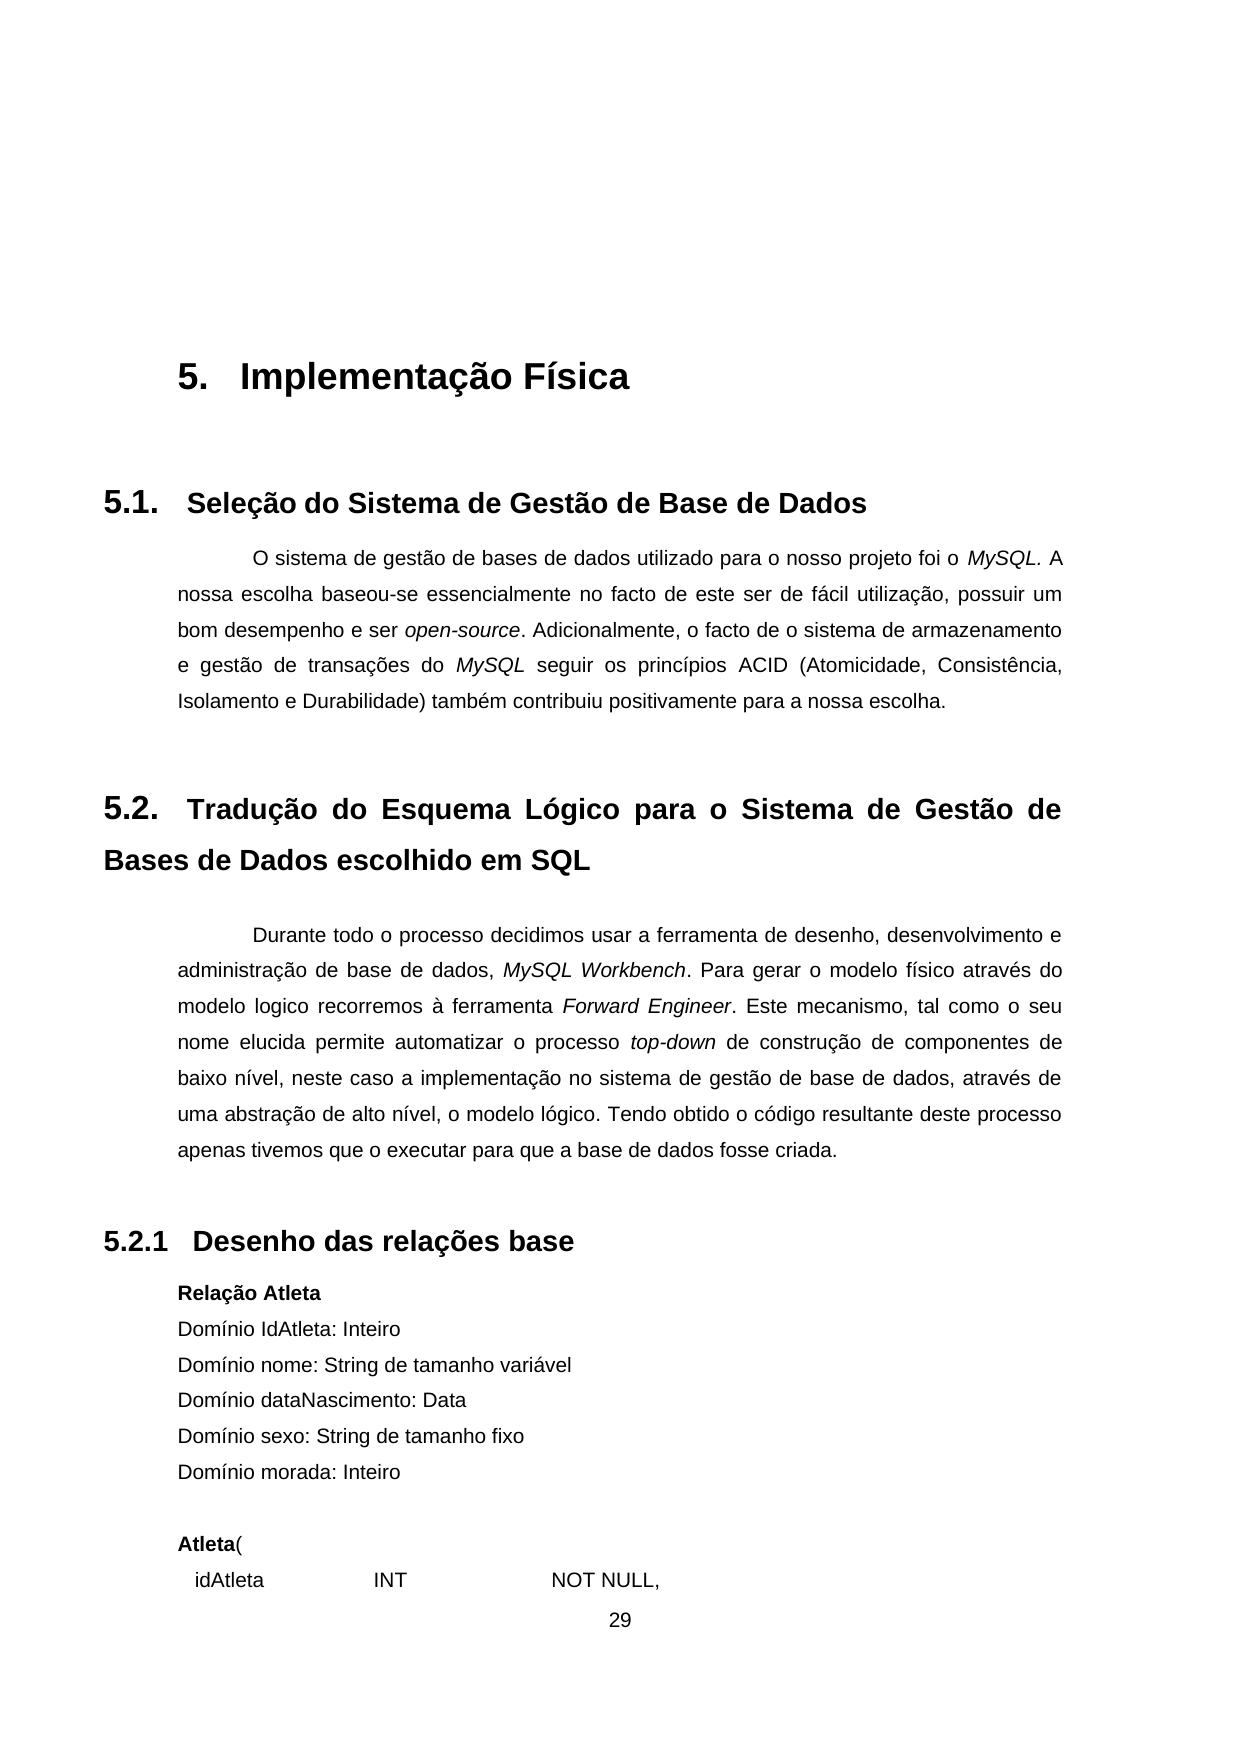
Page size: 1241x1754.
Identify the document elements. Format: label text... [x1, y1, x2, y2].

text Desenho das relações base [103, 1224, 1063, 1257]
text Durante todo o processo decidimos usar a ferramenta de desenho, desenvolvimento e administração de base de dados, MySQL Workbench. Para gerar o modelo físico através do modelo logico recorremos à ferramenta Forward Engineer. Este mecanismo, tal como o seu nome elucida permite automatizar o processo top-down de construção de componentes de baixo nível, neste caso a implementação no sistema de gestão de base de dados, através de uma abstração de alto nível, o modelo lógico. Tendo obtido o código resultante deste processo apenas tivemos que o executar para que a base de dados fosse criada. [177, 922, 1063, 1162]
text Domínio morada: Inteiro [177, 1460, 1063, 1484]
text Atleta( [177, 1532, 1063, 1556]
text Domínio sexo: String de tamanho fixo [177, 1424, 1063, 1448]
text Implementação Física [177, 354, 1063, 398]
text Domínio dataNascimento: Data [177, 1388, 1063, 1412]
text Tradução do Esquema Lógico para o Sistema de Gestão de Bases de Dados escolhido em SQL [103, 788, 1063, 876]
text Seleção do Sistema de Gestão de Base de Dados [103, 482, 1063, 520]
text Domínio nome: String de tamanho variável [177, 1352, 1063, 1376]
text Relação Atleta [177, 1281, 1063, 1304]
text Domínio IdAtleta: Inteiro [177, 1316, 1063, 1340]
text O sistema de gestão de bases de dados utilizado para o nosso projeto foi o MySQL. A nossa escolha baseou-se essencialmente no facto de este ser de fácil utilização, possuir um bom desempenho e ser open-source. Adicionalmente, o facto de o sistema de armazenamento e gestão de transações do MySQL seguir os princípios ACID (Atomicidade, Consistência, Isolamento e Durabilidade) também contribuiu positivamente para a nossa escolha. [177, 546, 1063, 713]
text idAtleta INT NOT NULL, [177, 1568, 1063, 1592]
